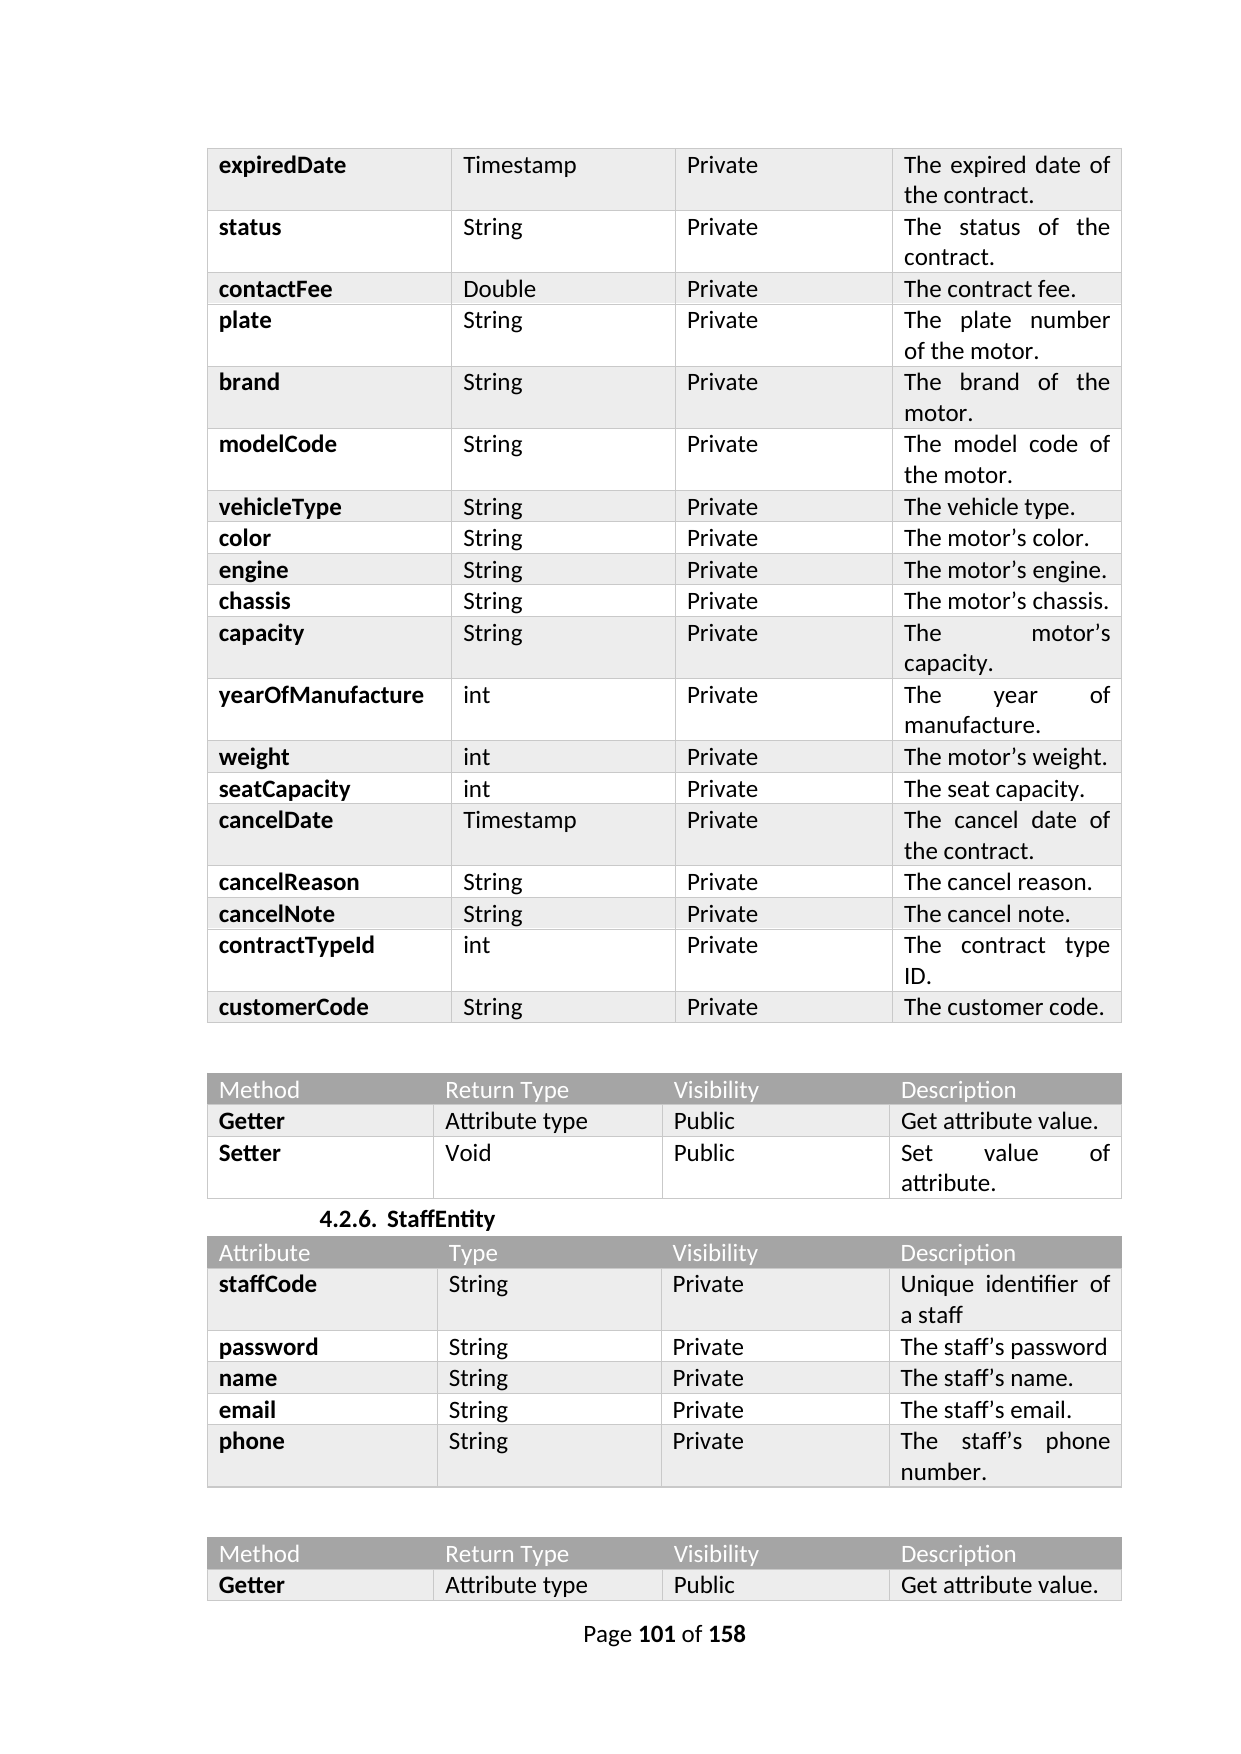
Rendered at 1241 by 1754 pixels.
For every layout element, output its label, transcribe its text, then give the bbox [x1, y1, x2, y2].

table_cell The plate number of the motor. [893, 305, 1121, 366]
table_cell The motor’s chassis. [893, 585, 1121, 616]
table_cell Private [676, 554, 892, 584]
table_cell The motor’s engine. [893, 554, 1121, 584]
table_cell Private [676, 273, 892, 303]
table_cell Attribute type [434, 1105, 662, 1136]
table_cell String [452, 617, 675, 678]
table_cell Private [676, 679, 892, 740]
table_cell Private [676, 211, 892, 272]
table_cell seatCapacity [208, 773, 451, 803]
table_cell String [452, 585, 675, 616]
table_cell Private [676, 804, 892, 865]
table_cell Setter [208, 1137, 433, 1198]
table_cell Unique identifier of a staff [890, 1269, 1121, 1330]
table_cell String [452, 522, 675, 553]
table_header Visibility [663, 1074, 889, 1104]
table_cell yearOfManufacture [208, 679, 451, 740]
table_header Method [208, 1538, 433, 1569]
table_cell Private [662, 1362, 889, 1393]
table_cell String [438, 1362, 661, 1393]
table_cell The customer code. [893, 992, 1121, 1022]
table_cell Getter [208, 1105, 433, 1136]
table_cell password [208, 1331, 437, 1361]
table_cell The cancel date of the contract. [893, 804, 1121, 865]
table_cell color [208, 522, 451, 553]
table_cell int [452, 741, 675, 772]
table_cell String [452, 992, 675, 1022]
table_header Return Type [434, 1074, 662, 1104]
table_cell Private [676, 898, 892, 928]
table_cell Private [676, 149, 892, 210]
table_header Description [890, 1538, 1121, 1569]
table_cell Private [676, 617, 892, 678]
table_cell The motor’s weight. [893, 741, 1121, 772]
table_cell customerCode [208, 992, 451, 1022]
table_cell Timestamp [452, 149, 675, 210]
table_cell String [452, 491, 675, 521]
table_cell phone [208, 1425, 437, 1486]
table_cell String [452, 898, 675, 928]
table_cell contactFee [208, 273, 451, 303]
table_cell Double [452, 273, 675, 303]
table_cell The staff’s email. [890, 1394, 1121, 1424]
table_cell Private [676, 367, 892, 428]
table_cell Public [663, 1137, 889, 1198]
table_cell cancelDate [208, 804, 451, 865]
table_cell plate [208, 305, 451, 366]
table_cell The contract type ID. [893, 930, 1121, 991]
table_cell Get attribute value. [890, 1570, 1121, 1600]
table_header Method [208, 1074, 433, 1104]
table_cell The status of the contract. [893, 211, 1121, 272]
table_cell Private [662, 1394, 889, 1424]
table_cell The brand of the motor. [893, 367, 1121, 428]
table_cell String [452, 211, 675, 272]
table_header Visibility [663, 1538, 889, 1569]
table_cell Timestamp [452, 804, 675, 865]
table_cell The cancel note. [893, 898, 1121, 928]
table_cell Private [676, 585, 892, 616]
subtitle StaffEntity [319, 1203, 1122, 1234]
table_cell Private [662, 1269, 889, 1330]
table_cell Get attribute value. [890, 1105, 1121, 1136]
table_cell The year of manufacture. [893, 679, 1121, 740]
table_cell Public [663, 1570, 889, 1600]
table_cell Private [676, 930, 892, 991]
table_cell modelCode [208, 429, 451, 490]
table_cell chassis [208, 585, 451, 616]
table_header Return Type [434, 1538, 662, 1569]
table_header Description [890, 1237, 1121, 1268]
table_cell Private [676, 429, 892, 490]
table_cell The staff’s name. [890, 1362, 1121, 1393]
table_cell vehicleType [208, 491, 451, 521]
table_cell The seat capacity. [893, 773, 1121, 803]
table_header Type [438, 1237, 661, 1268]
table_cell The staff’s phone number. [890, 1425, 1121, 1486]
table_cell Private [676, 741, 892, 772]
table_cell String [452, 305, 675, 366]
table_cell Private [676, 773, 892, 803]
table_cell int [452, 930, 675, 991]
table_cell brand [208, 367, 451, 428]
table_cell String [438, 1269, 661, 1330]
table_cell expiredDate [208, 149, 451, 210]
table_cell email [208, 1394, 437, 1424]
table_cell staffCode [208, 1269, 437, 1330]
table_cell contractTypeId [208, 930, 451, 991]
table_cell Private [676, 305, 892, 366]
table_cell Private [676, 522, 892, 553]
table_cell The vehicle type. [893, 491, 1121, 521]
table_header Visibility [662, 1237, 889, 1268]
table_cell The motor’s capacity. [893, 617, 1121, 678]
table_cell int [452, 679, 675, 740]
table_cell String [452, 429, 675, 490]
table_cell String [452, 367, 675, 428]
table_cell Set value of attribute. [890, 1137, 1121, 1198]
table_cell status [208, 211, 451, 272]
table_cell Private [676, 491, 892, 521]
table_header Attribute [208, 1237, 437, 1268]
table_cell int [452, 773, 675, 803]
table_cell weight [208, 741, 451, 772]
table_cell String [452, 554, 675, 584]
table_cell Attribute type [434, 1570, 662, 1600]
table_cell Private [676, 866, 892, 897]
table_cell name [208, 1362, 437, 1393]
table_cell String [452, 866, 675, 897]
table_header Description [890, 1074, 1121, 1104]
table_cell Private [662, 1331, 889, 1361]
table_cell cancelNote [208, 898, 451, 928]
table_cell capacity [208, 617, 451, 678]
table_cell The expired date of the contract. [893, 149, 1121, 210]
table_cell The staff’s password [890, 1331, 1121, 1361]
table_cell The cancel reason. [893, 866, 1121, 897]
table_cell Getter [208, 1570, 433, 1600]
table_cell The contract fee. [893, 273, 1121, 303]
table_cell String [438, 1394, 661, 1424]
table_cell String [438, 1331, 661, 1361]
table_cell Void [434, 1137, 662, 1198]
table_cell The model code of the motor. [893, 429, 1121, 490]
table_cell engine [208, 554, 451, 584]
table_cell String [438, 1425, 661, 1486]
table_cell Public [663, 1105, 889, 1136]
table_cell Private [662, 1425, 889, 1486]
table_cell cancelReason [208, 866, 451, 897]
table_cell Private [676, 992, 892, 1022]
table_cell The motor’s color. [893, 522, 1121, 553]
